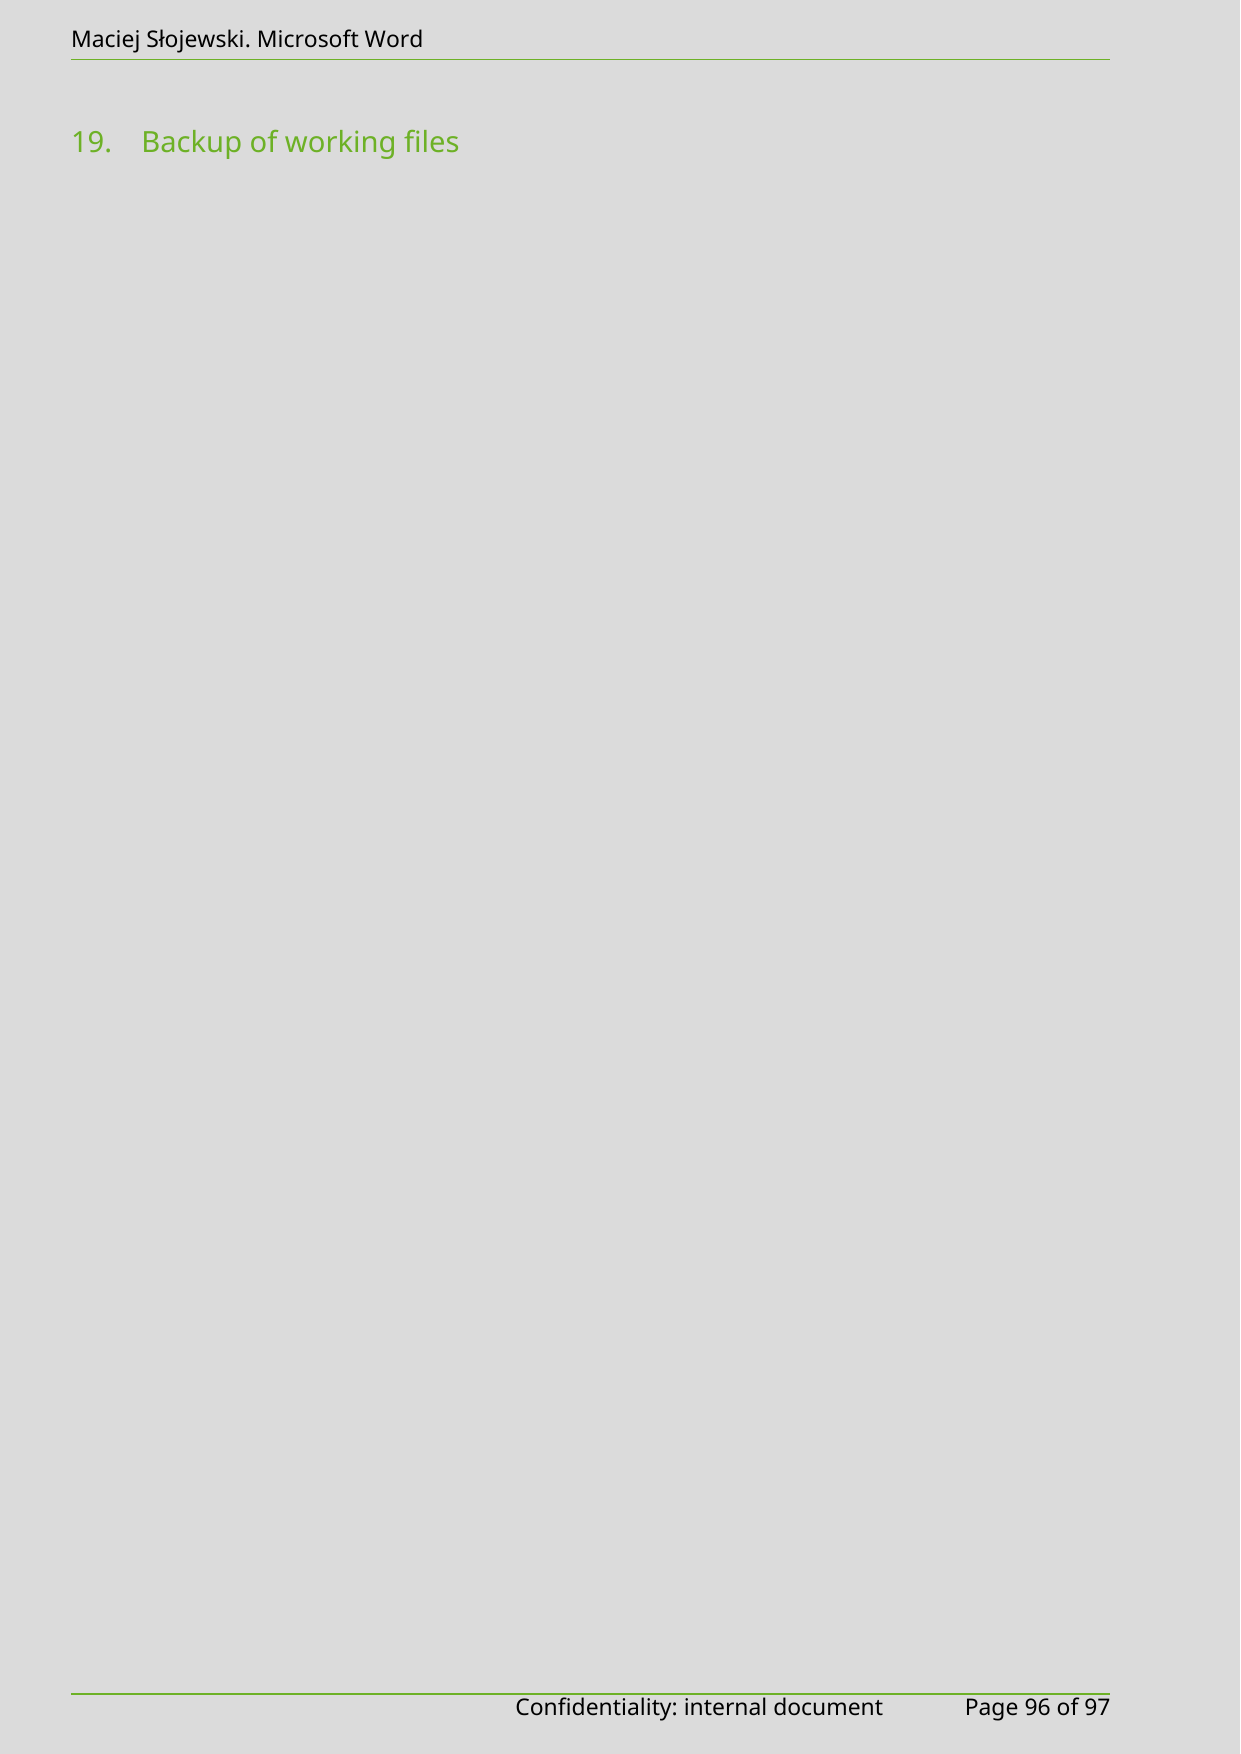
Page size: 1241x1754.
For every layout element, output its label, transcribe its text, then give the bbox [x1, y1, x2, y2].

subtitle Backup of working files [71, 121, 1110, 161]
